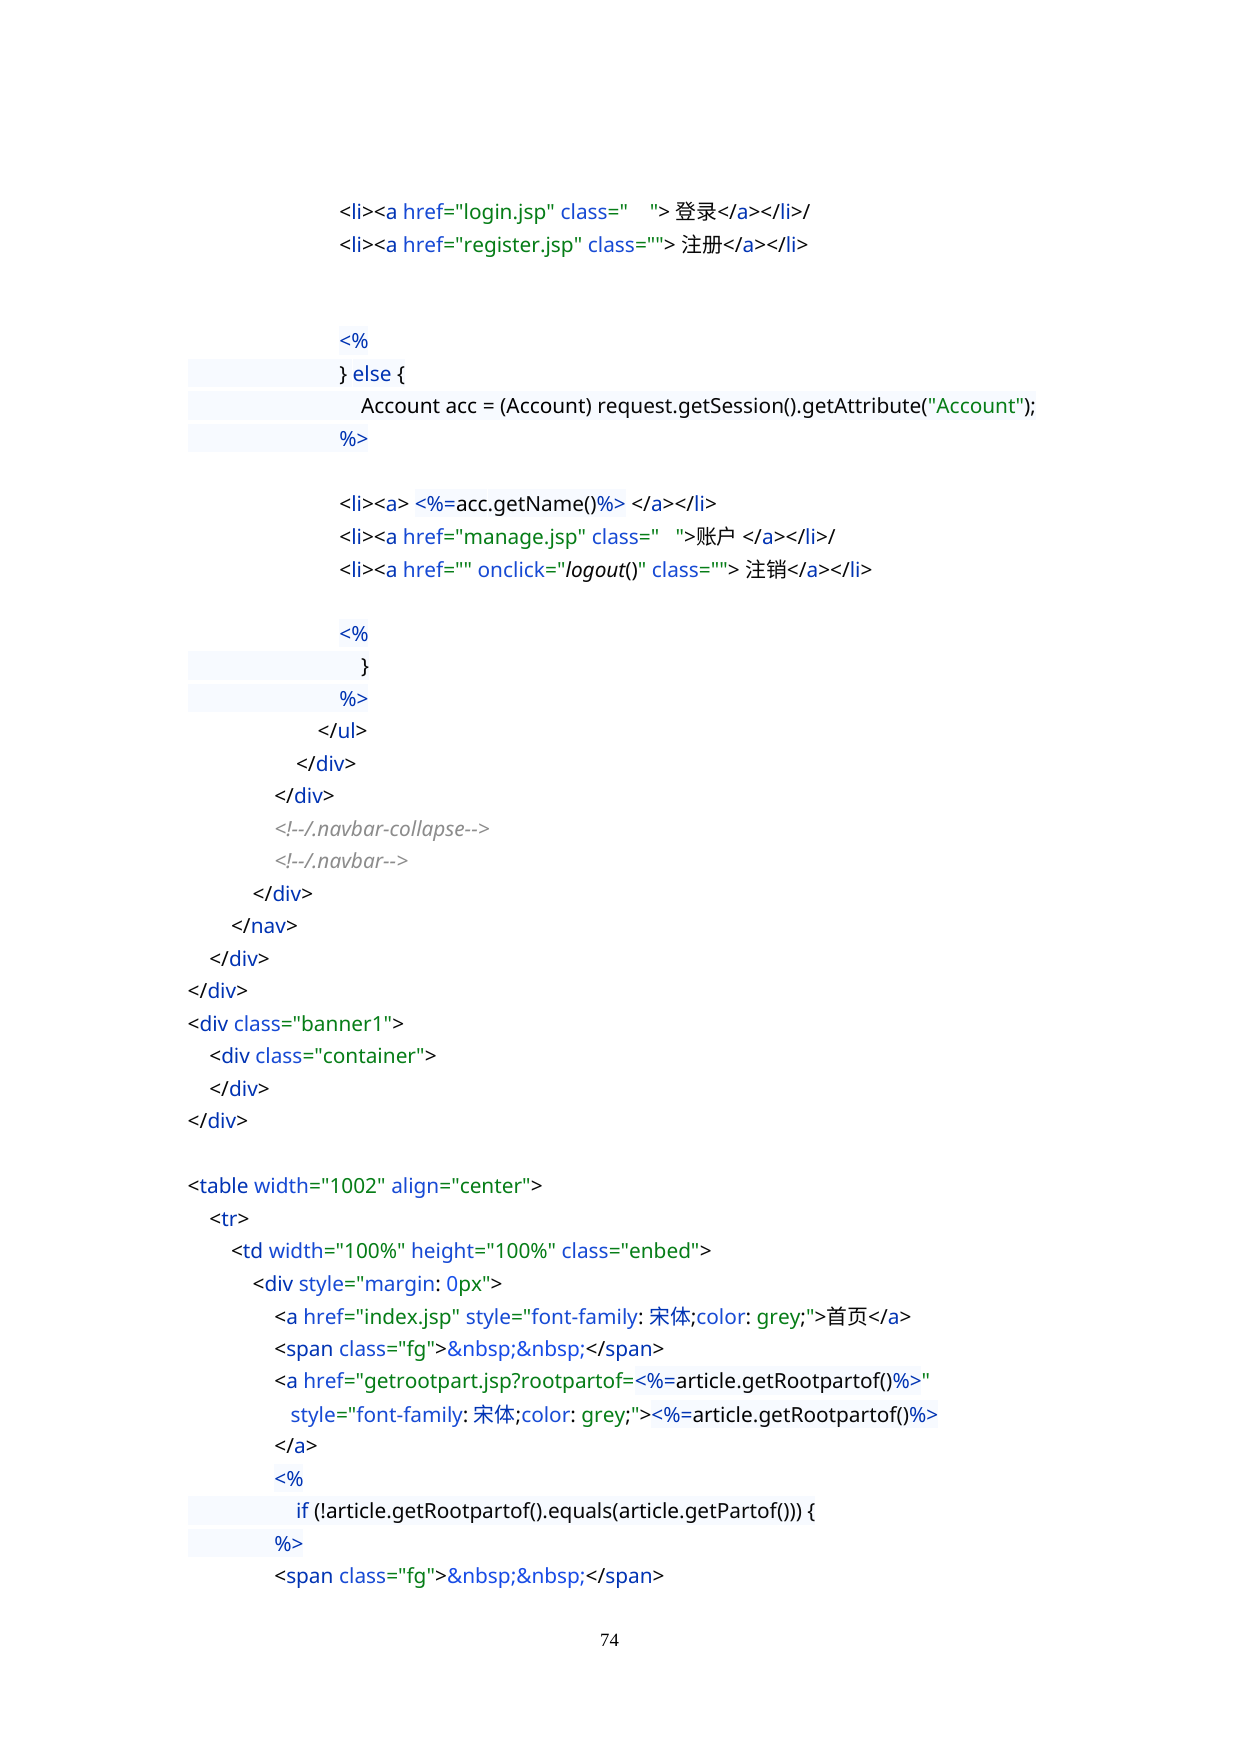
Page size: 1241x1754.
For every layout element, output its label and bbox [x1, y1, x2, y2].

text [187, 162, 1053, 1592]
